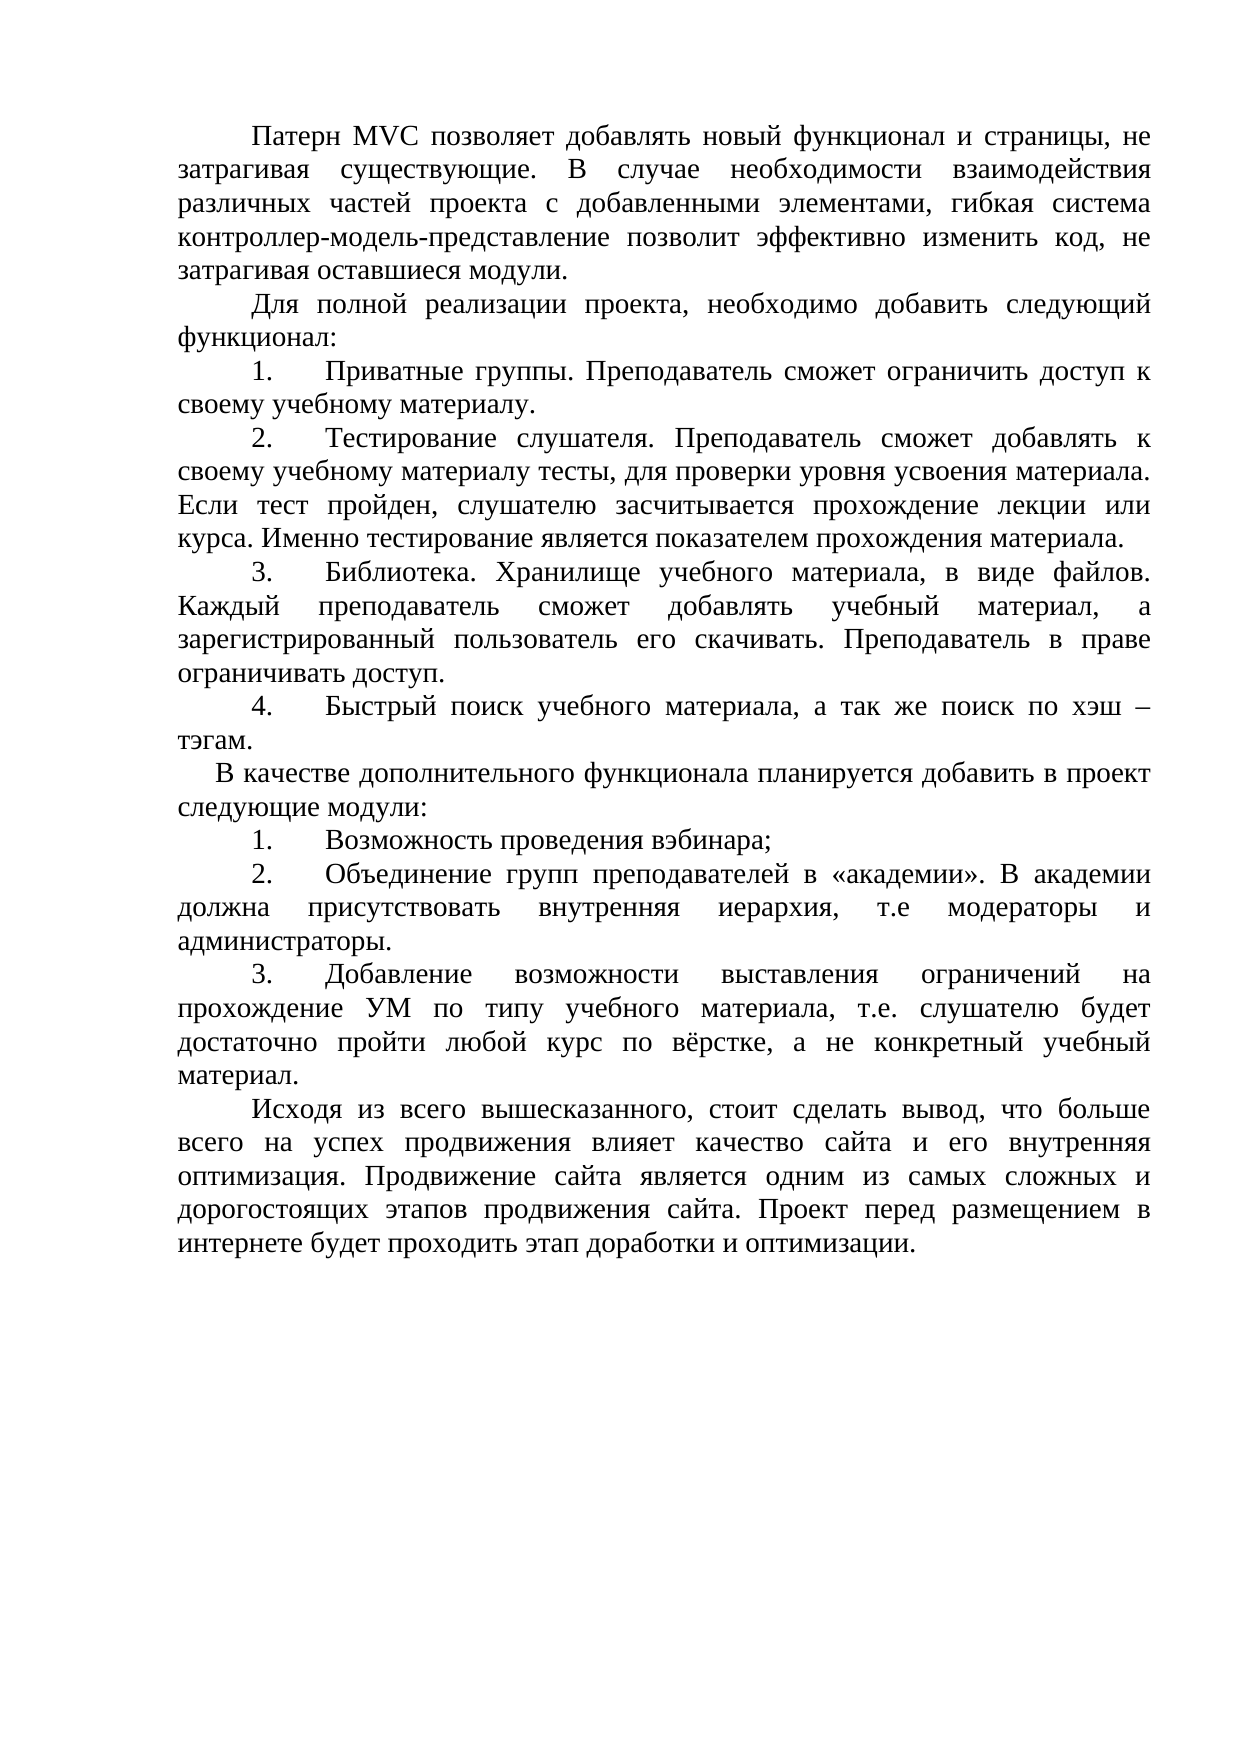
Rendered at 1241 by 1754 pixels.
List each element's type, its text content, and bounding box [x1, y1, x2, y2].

list Тестирование слушателя. Преподаватель сможет добавлять к своему учебному материалу тесты, для проверки уровня усвоения материала. Если тест пройден, слушателю засчитывается прохождение лекции или курса. Именно тестирование является показателем прохождения материала. [177, 420, 1152, 554]
text Исходя из всего вышесказанного, стоит сделать вывод, что больше всего на успех продвижения влияет качество сайта и его внутренняя оптимизация. Продвижение сайта является одним из самых сложных и дорогостоящих этапов продвижения сайта. Проект перед размещением в интернете будет проходить этап доработки и оптимизации. [177, 1091, 1152, 1258]
text В качестве дополнительного функционала планируется добавить в проект следующие модули: [177, 755, 1152, 822]
list Библиотека. Хранилище учебного материала, в виде файлов. Каждый преподаватель сможет добавлять учебный материал, а зарегистрированный пользователь его скачивать. Преподаватель в праве ограничивать доступ. [177, 554, 1152, 688]
list Приватные группы. Преподаватель сможет ограничить доступ к своему учебному материалу. [177, 353, 1152, 420]
list Добавление возможности выставления ограничений на прохождение УМ по типу учебного материала, т.е. слушателю будет достаточно пройти любой курс по вёрстке, а не конкретный учебный материал. [177, 957, 1152, 1091]
list Объединение групп преподавателей в «академии». В академии должна присутствовать внутренняя иерархия, т.е модераторы и администраторы. [177, 856, 1152, 957]
list Быстрый поиск учебного материала, а так же поиск по хэш – тэгам. [177, 688, 1152, 755]
text Патерн MVC позволяет добавлять новый функционал и страницы, не затрагивая существующие. В случае необходимости взаимодействия различных частей проекта с добавленными элементами, гибкая система контроллер-модель-представление позволит эффективно изменить код, не затрагивая оставшиеся модули. [177, 118, 1152, 286]
text Для полной реализации проекта, необходимо добавить следующий функционал: [177, 286, 1152, 353]
list Возможность проведения вэбинара; [177, 822, 1152, 856]
